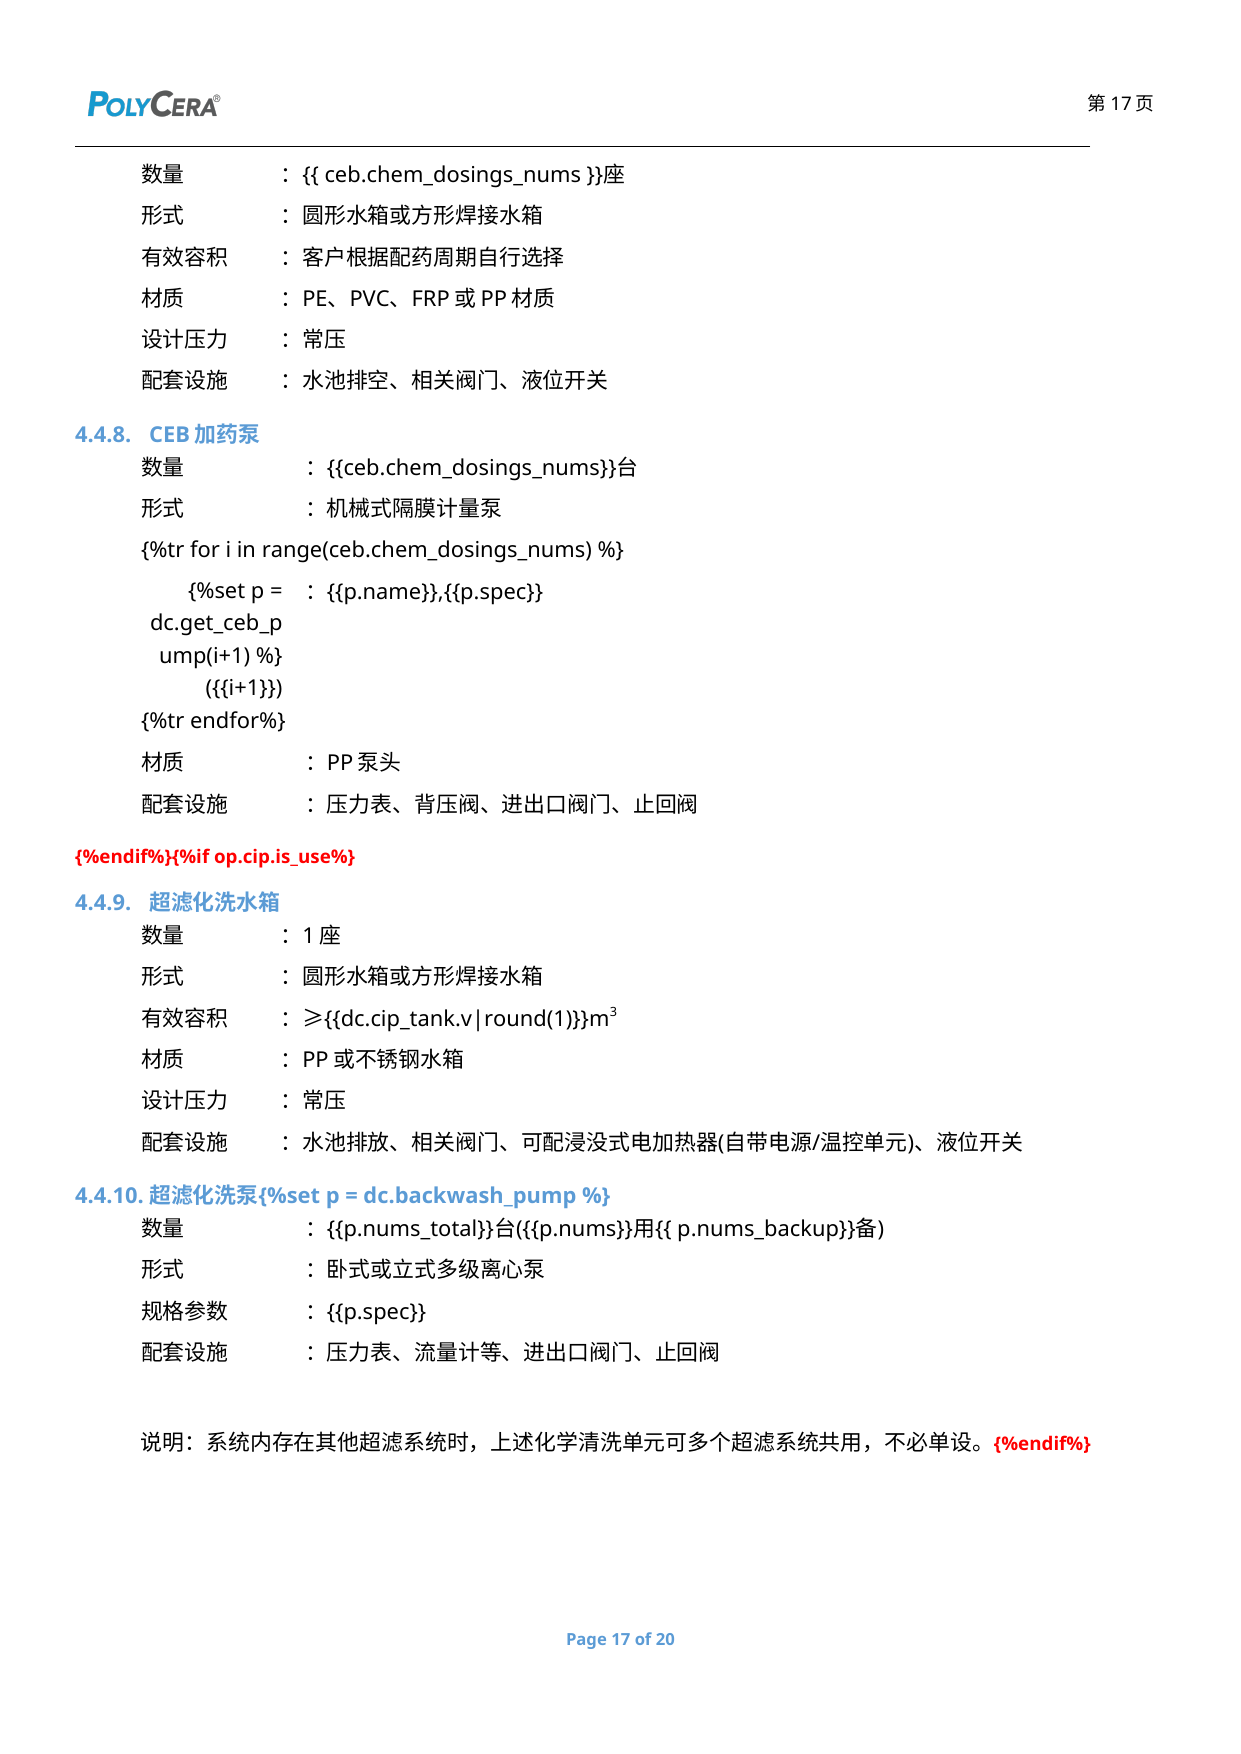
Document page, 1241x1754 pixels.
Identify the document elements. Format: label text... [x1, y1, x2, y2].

table_cell 形式 [130, 959, 269, 1000]
table_cell 有效容积 [130, 1000, 269, 1042]
table_cell 材质 [130, 1042, 269, 1083]
table_cell ：PE、PVC、FRP或PP材质 [269, 280, 1111, 322]
text 说明：系统内存在其他超滤系统时，上述化学清洗单元可多个超滤系统共用，不必单设。{%endif%} [75, 1424, 1165, 1457]
table_header 数量 [130, 1211, 293, 1252]
table_cell 配套设施 [130, 363, 269, 404]
table_cell 材质 [130, 280, 269, 322]
table_cell 设计压力 [130, 1083, 269, 1124]
table_header 数量 [130, 918, 269, 959]
table_cell 材质 [130, 745, 293, 786]
table_cell ：水池排放、相关阀门、可配浸没式电加热器(自带电源/温控单元)、液位开关 [269, 1124, 1111, 1166]
table_cell {%tr for i in range(ceb.chem_dosings_nums) %} [130, 532, 1111, 573]
table_cell 配套设施 [130, 1335, 293, 1376]
table_header ：{{ceb.chem_dosings_nums}}台 [294, 450, 1111, 491]
text {%endif%}{%if op.cip.is_use%} [75, 840, 1165, 873]
table_cell ：水池排空、相关阀门、液位开关 [269, 363, 1111, 404]
table_cell ：机械式隔膜计量泵 [294, 491, 1111, 532]
list 超滤化洗水箱 [75, 885, 1165, 918]
table_cell ：≥{{dc.cip_tank.v|round(1)}}m3 [269, 1000, 1111, 1042]
table_header ：1座 [269, 918, 1111, 959]
table_cell ：圆形水箱或方形焊接水箱 [269, 198, 1111, 239]
table_cell 形式 [130, 198, 269, 239]
table_cell 形式 [130, 1252, 293, 1293]
table_cell ：圆形水箱或方形焊接水箱 [269, 959, 1111, 1000]
list 超滤化洗泵{%set p = dc.backwash_pump %} [75, 1178, 1165, 1211]
table_cell 有效容积 [130, 239, 269, 280]
table_cell 规格参数 [130, 1294, 293, 1335]
table_header 数量 [130, 156, 269, 198]
table_cell 设计压力 [130, 322, 269, 363]
table_cell 形式 [130, 491, 293, 532]
table_cell 配套设施 [130, 1124, 269, 1166]
table_cell ：卧式或立式多级离心泵 [294, 1252, 1111, 1293]
table_cell ：常压 [269, 1083, 1111, 1124]
table_cell ：PP或不锈钢水箱 [269, 1042, 1111, 1083]
table_cell ：常压 [269, 322, 1111, 363]
table_cell ：PP泵头 [294, 745, 1111, 786]
table_cell 配套设施 [130, 786, 293, 828]
list CEB加药泵 [75, 417, 1165, 449]
table_cell ：{{p.name}},{{p.spec}} [294, 574, 1111, 703]
picture [86, 88, 221, 119]
table_cell ：{{p.spec}} [294, 1294, 1111, 1335]
table_cell {%set p = dc.get_ceb_pump(i+1) %}({{i+1}}) [130, 574, 293, 703]
table_cell {%tr endfor%} [130, 704, 1111, 745]
table_cell ：客户根据配药周期自行选择 [269, 239, 1111, 280]
table_header ：{{p.nums_total}}台({{p.nums}}用{{ p.nums_backup}}备) [294, 1211, 1111, 1252]
table_cell ：压力表、背压阀、进出口阀门、止回阀 [294, 786, 1111, 828]
table_cell ：压力表、流量计等、进出口阀门、止回阀 [294, 1335, 1111, 1376]
table_header ：{{ ceb.chem_dosings_nums }}座 [269, 156, 1111, 198]
table_header 数量 [130, 450, 293, 491]
